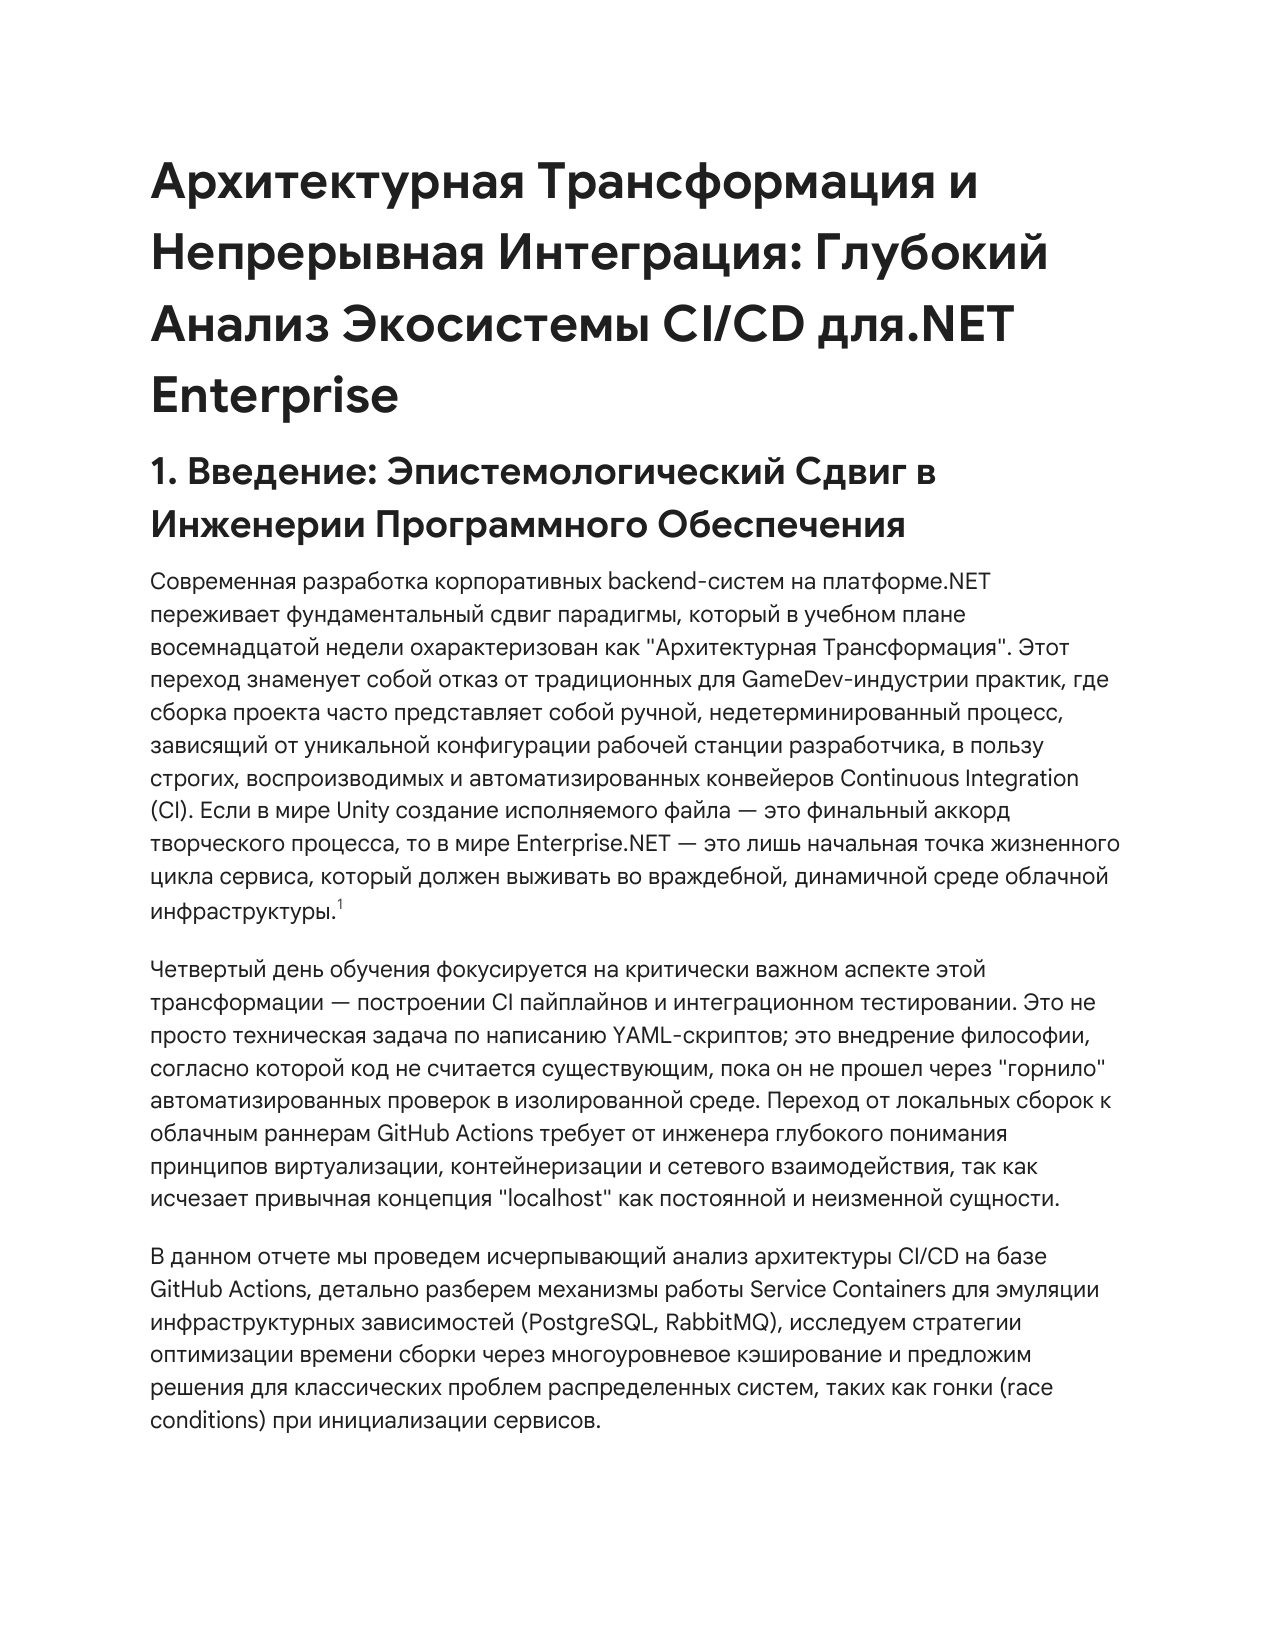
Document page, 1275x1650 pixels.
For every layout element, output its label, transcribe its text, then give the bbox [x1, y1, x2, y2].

text В данном отчете мы проведем исчерпывающий анализ архитектуры CI/CD на базе GitHub Actions, детально разберем механизмы работы Service Containers для эмуляции инфраструктурных зависимостей (PostgreSQL, RabbitMQ), исследуем стратегии оптимизации времени сборки через многоуровневое кэширование и предложим решения для классических проблем распределенных систем, таких как гонки (race conditions) при инициализации сервисов. [150, 1242, 1125, 1435]
text Четвертый день обучения фокусируется на критически важном аспекте этой трансформации — построении CI пайплайнов и интеграционном тестировании. Это не просто техническая задача по написанию YAML-скриптов; это внедрение философии, согласно которой код не считается существующим, пока он не прошел через "горнило" автоматизированных проверок в изолированной среде. Переход от локальных сборок к облачным раннерам GitHub Actions требует от инженера глубокого понимания принципов виртуализации, контейнеризации и сетевого взаимодействия, так как исчезает привычная концепция "localhost" как постоянной и неизменной сущности. [150, 956, 1125, 1213]
text Современная разработка корпоративных backend-систем на платформе.NET переживает фундаментальный сдвиг парадигмы, который в учебном плане восемнадцатой недели охарактеризован как "Архитектурная Трансформация". Этот переход знаменует собой отказ от традиционных для GameDev-индустрии практик, где сборка проекта часто представляет собой ручной, недетерминированный процесс, зависящий от уникальной конфигурации рабочей станции разработчика, в пользу строгих, воспроизводимых и автоматизированных конвейеров Continuous Integration (CI). Если в мире Unity создание исполняемого файла — это финальный аккорд творческого процесса, то в мире Enterprise.NET — это лишь начальная точка жизненного цикла сервиса, который должен выживать во враждебной, динамичной среде облачной инфраструктуры.1 [150, 567, 1125, 926]
subtitle 1. Введение: Эпистемологический Сдвиг в Инженерии Программного Обеспечения [150, 448, 1125, 548]
subtitle Архитектурная Трансформация и Непрерывная Интеграция: Глубокий Анализ Экосистемы CI/CD для.NET Enterprise [150, 150, 1125, 427]
